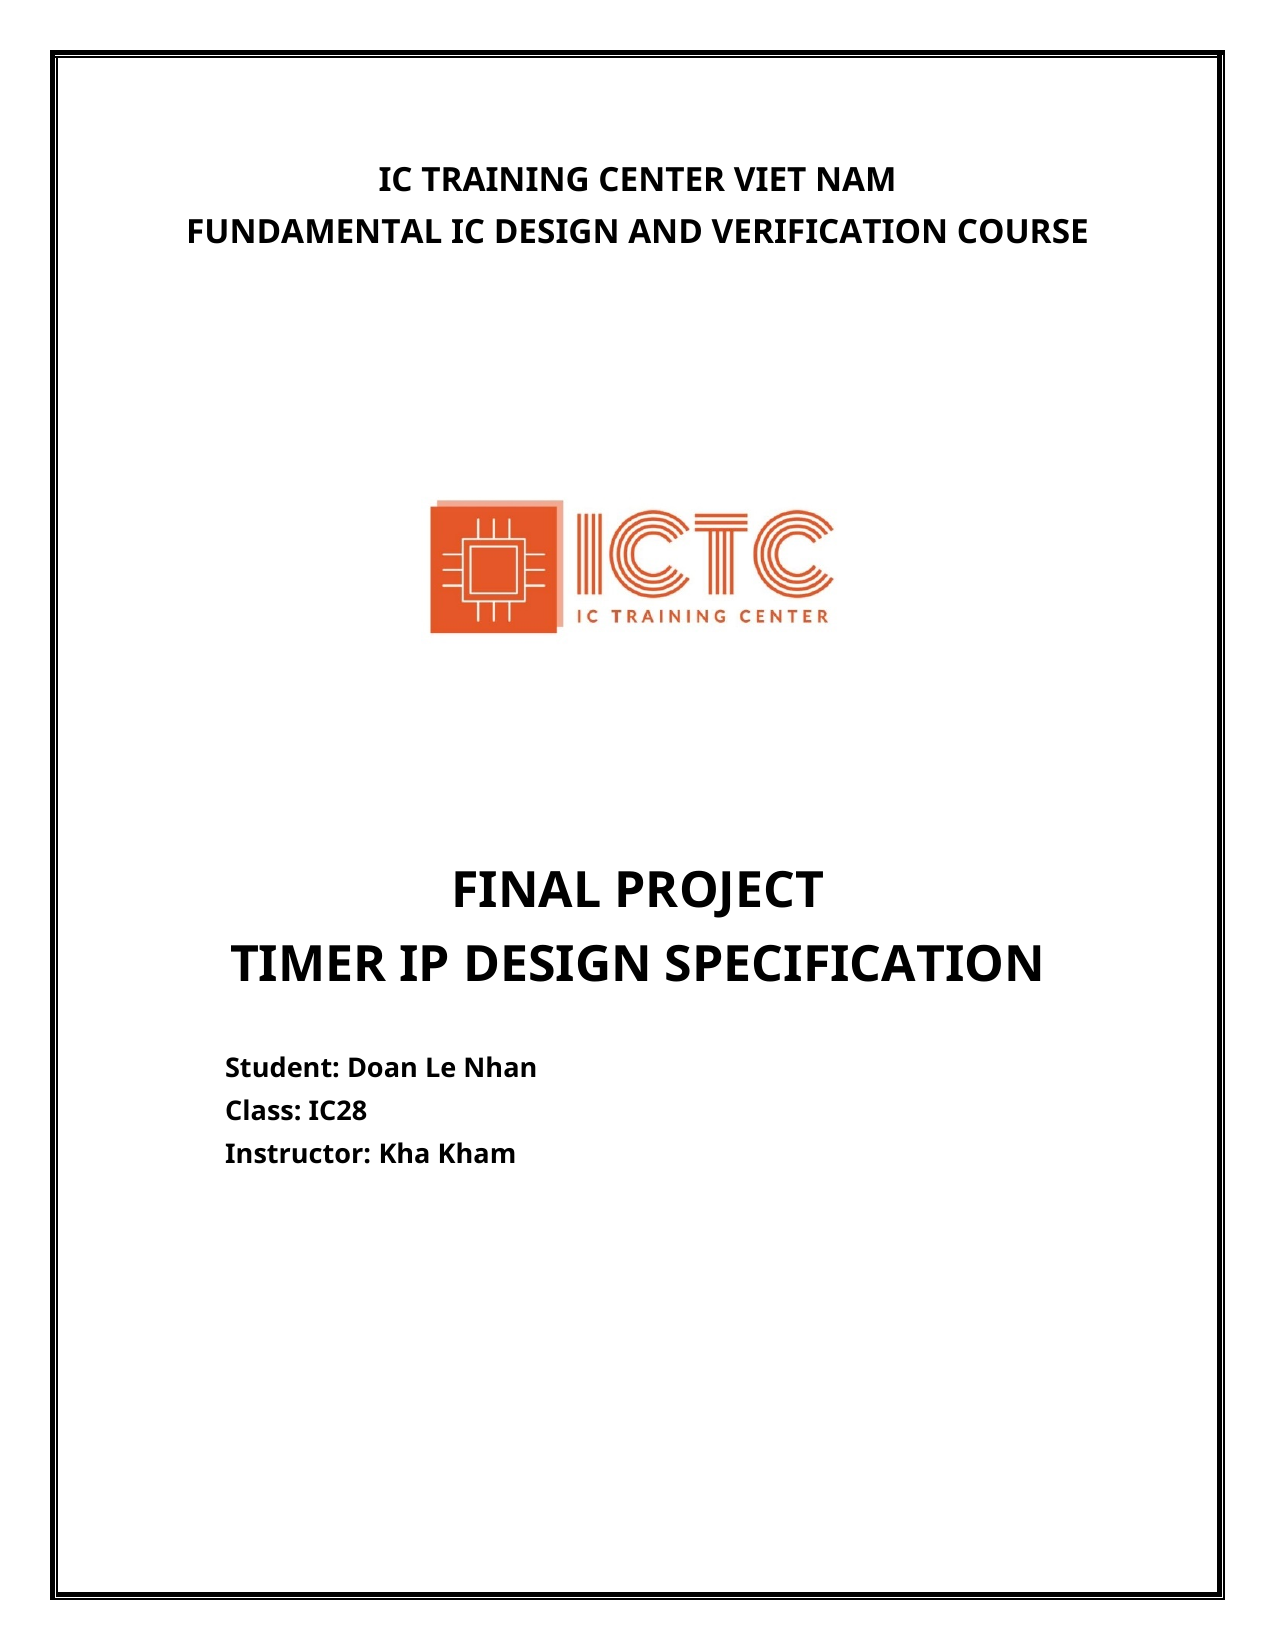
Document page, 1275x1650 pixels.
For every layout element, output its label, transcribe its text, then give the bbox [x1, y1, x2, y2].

text TIMER IP DESIGN SPECIFICATION [150, 928, 1125, 996]
picture [421, 362, 854, 796]
text Class: IC28 [225, 1092, 1125, 1128]
text IC TRAINING CENTER VIET NAM [150, 156, 1125, 202]
text Instructor: Kha Kham [225, 1135, 1125, 1172]
text Student: Doan Le Nhan [225, 1048, 1125, 1085]
text FINAL PROJECT [150, 854, 1125, 922]
text FUNDAMENTAL IC DESIGN AND VERIFICATION COURSE [150, 208, 1125, 253]
